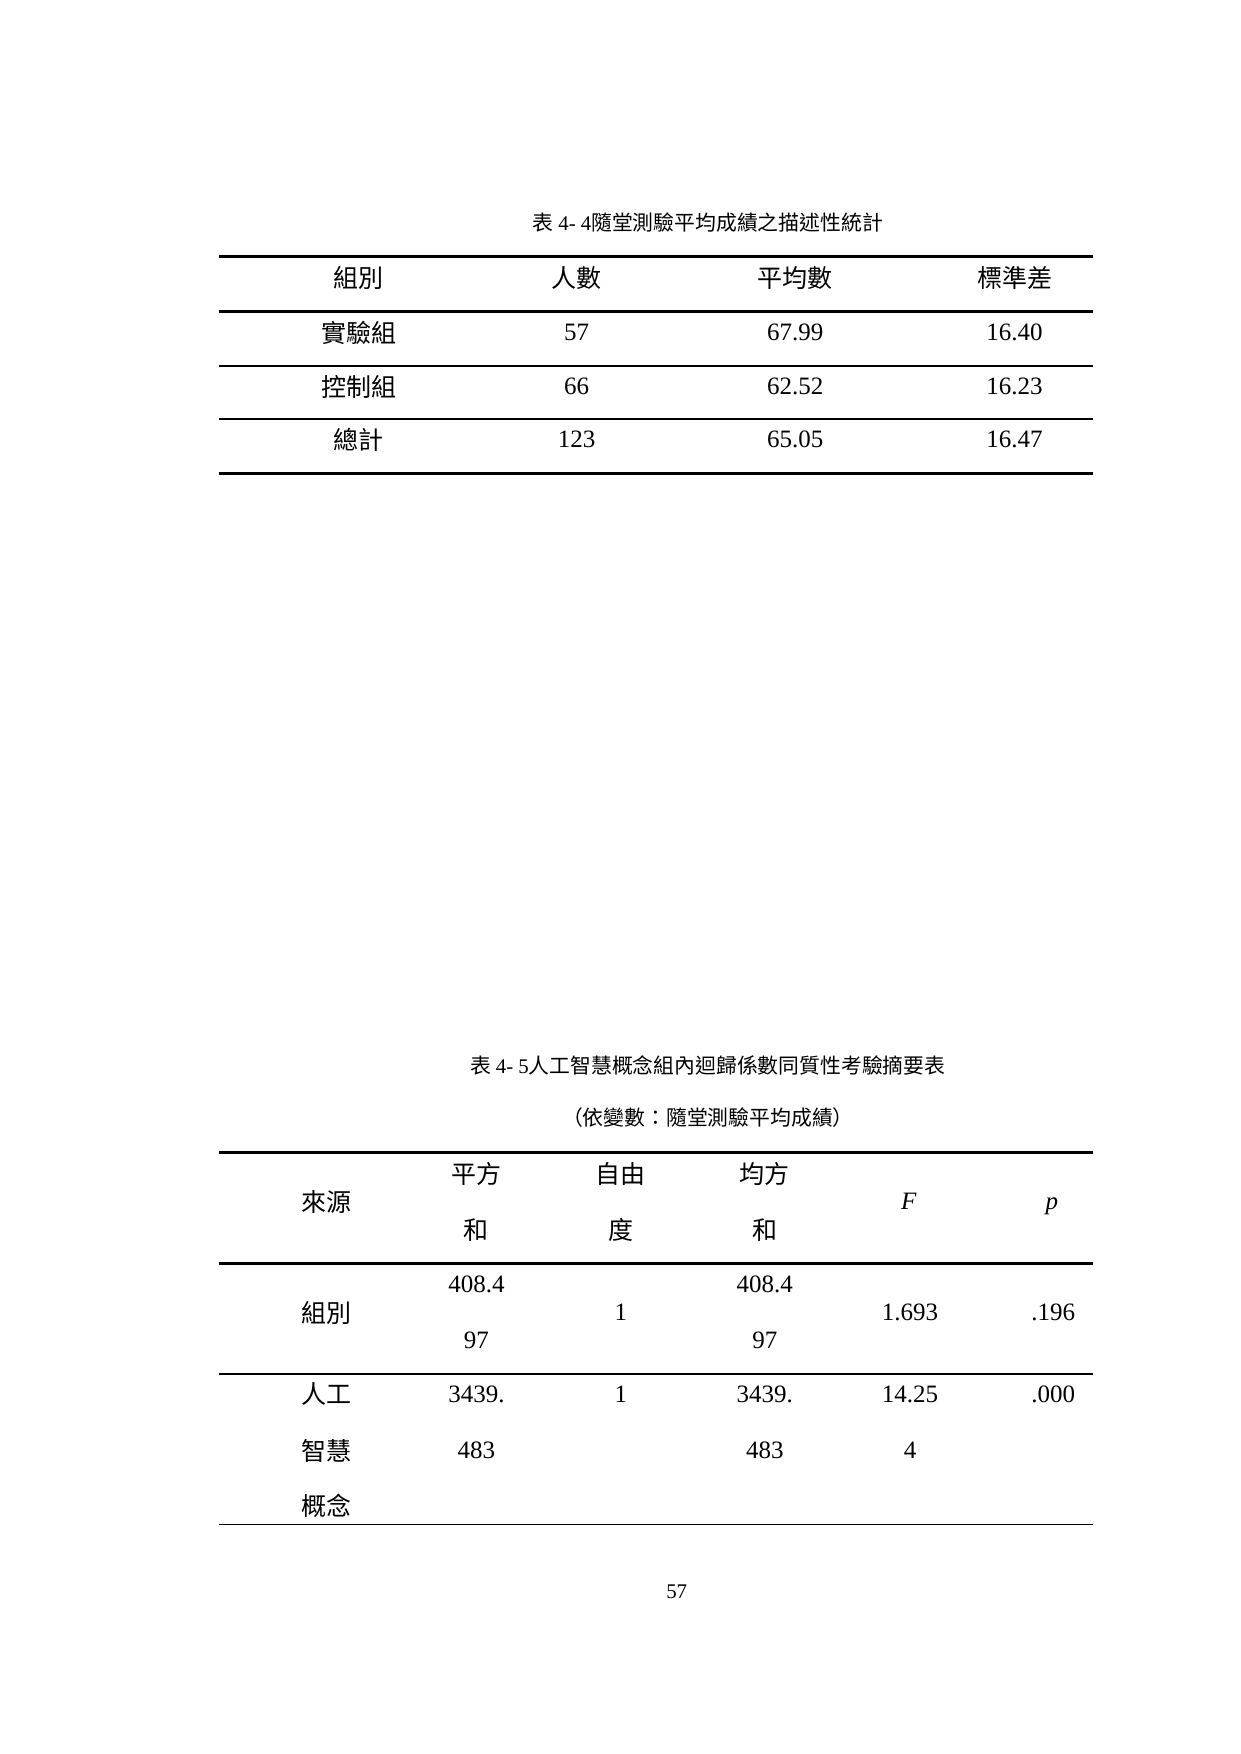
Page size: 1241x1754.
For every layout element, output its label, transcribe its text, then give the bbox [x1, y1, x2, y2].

table_cell 實驗組 [219, 313, 436, 365]
table_cell 16.23 [873, 367, 1093, 418]
table_header 來源 [219, 1154, 371, 1262]
table_cell .000 [951, 1375, 1093, 1524]
table_header 平均數 [654, 258, 873, 310]
table_cell 人工智慧 概念前測 [219, 1375, 371, 1524]
table_header 標準差 [873, 258, 1093, 310]
table_header 組別 [219, 258, 436, 310]
table_cell .196 [951, 1265, 1093, 1373]
table_cell 16.47 [873, 420, 1093, 472]
table_cell 總計 [219, 420, 436, 472]
table_cell 408.497 [660, 1265, 806, 1373]
table_header 人數 [436, 258, 654, 310]
table_header 均方和 [660, 1154, 806, 1262]
table_cell 控制組 [219, 367, 436, 418]
text （依變數：隨堂測驗平均成績） [281, 1098, 1092, 1135]
table_cell 14.254 [806, 1375, 951, 1524]
table_header F [806, 1154, 951, 1262]
table_cell 1 [519, 1375, 660, 1524]
table_header 平方和 [371, 1154, 518, 1262]
table_cell 1.693 [806, 1265, 951, 1373]
table_cell 57 [436, 313, 654, 365]
table_cell 組別 [219, 1265, 371, 1373]
table_header p [951, 1154, 1093, 1262]
text 表 4- 5人工智慧概念組內迴歸係數同質性考驗摘要表 [281, 1045, 1092, 1083]
table_cell 1 [519, 1265, 660, 1373]
text 表 4- 4隨堂測驗平均成績之描述性統計 [281, 202, 1092, 240]
table_cell 65.05 [654, 420, 873, 472]
table_cell 3439.483 [660, 1375, 806, 1524]
table_cell 66 [436, 367, 654, 418]
table_header 自由度 [519, 1154, 660, 1262]
table_cell 62.52 [654, 367, 873, 418]
table_cell 3439.483 [371, 1375, 518, 1524]
table_cell 16.40 [873, 313, 1093, 365]
table_cell 123 [436, 420, 654, 472]
table_cell 67.99 [654, 313, 873, 365]
table_cell 408.497 [371, 1265, 518, 1373]
